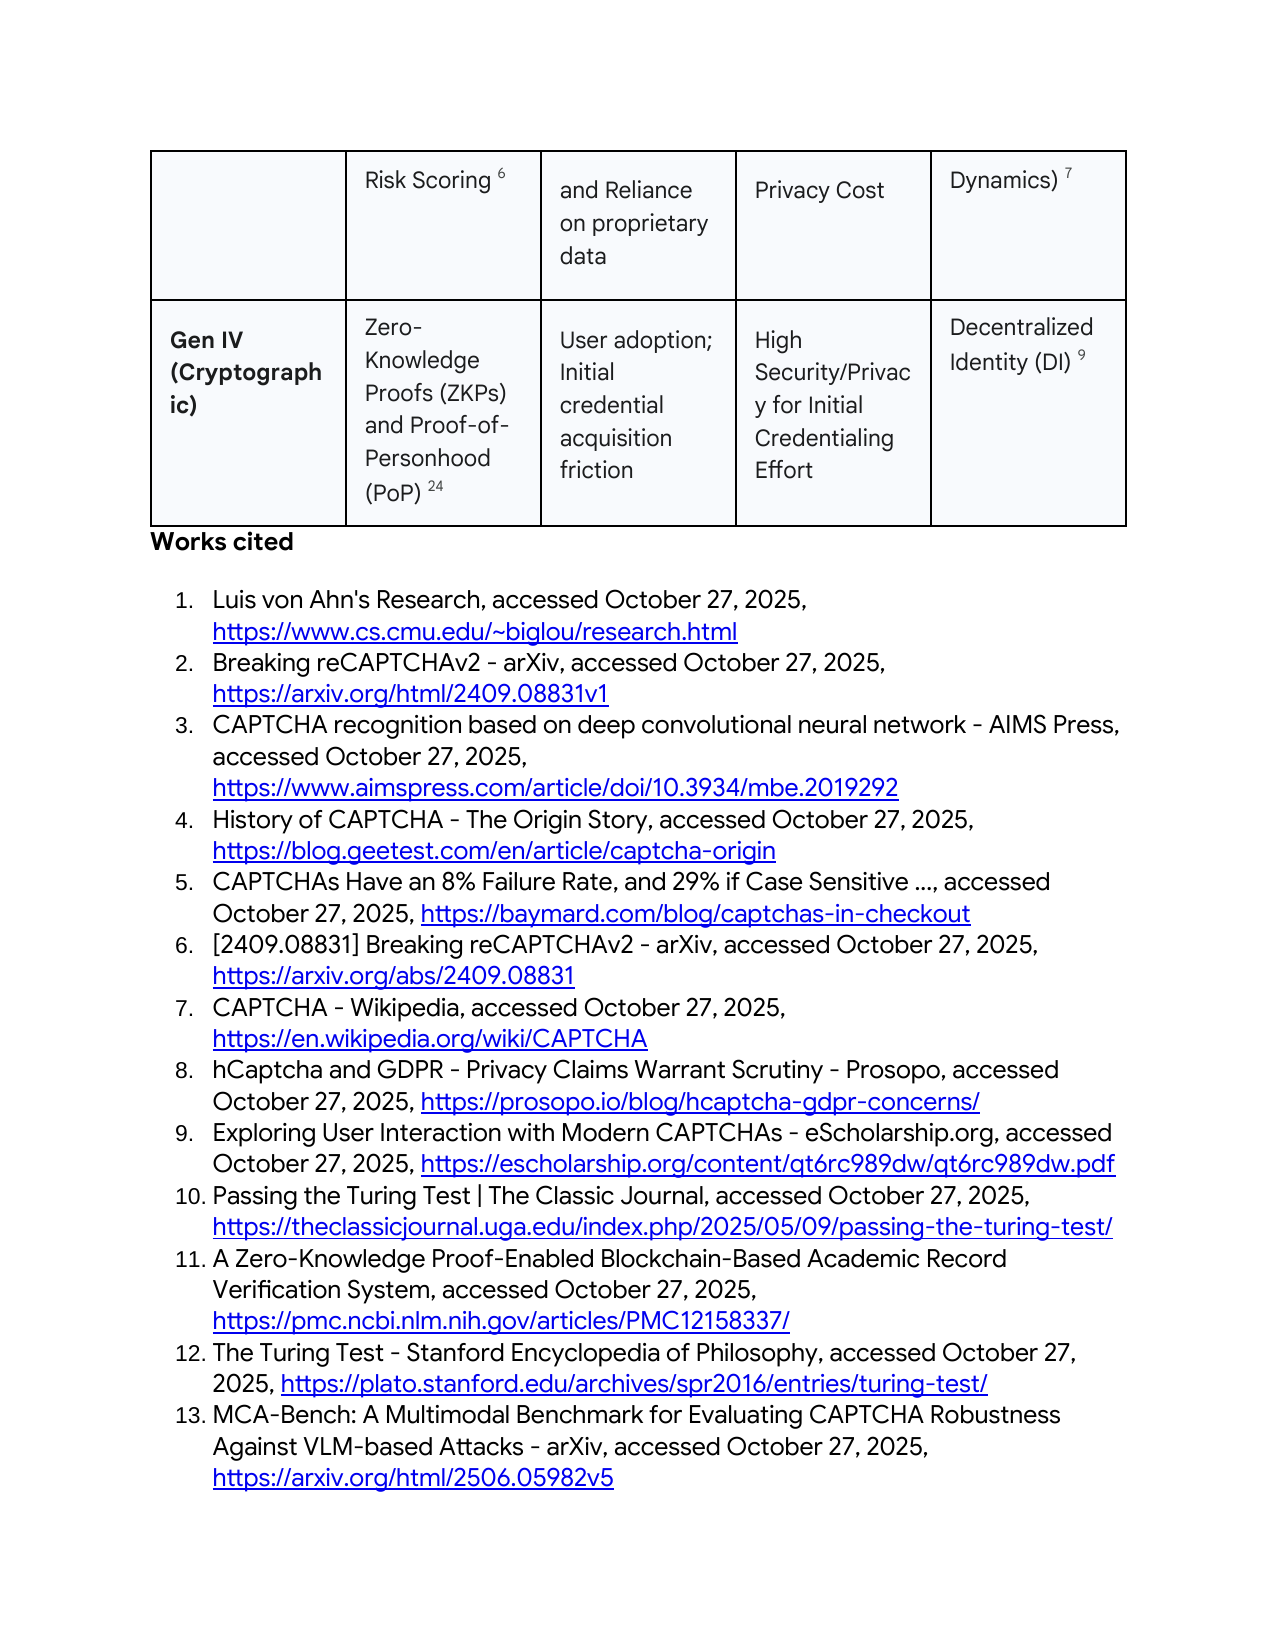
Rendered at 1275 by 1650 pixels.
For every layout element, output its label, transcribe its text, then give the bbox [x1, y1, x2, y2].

table_cell High Security/Privacy for Initial Credentialing Effort [737, 301, 930, 525]
list Passing the Turing Test | The Classic Journal, accessed October 27, 2025, https://theclassicjournal.uga.edu/index.php/2025/05/09/passing-the-turing-test/ [175, 1180, 1125, 1243]
list The Turing Test - Stanford Encyclopedia of Philosophy, accessed October 27, 2025, https://plato.stanford.edu/archives/spr2016/entries/turing-test/ [175, 1337, 1125, 1399]
list [2409.08831] Breaking reCAPTCHAv2 - arXiv, accessed October 27, 2025, https://arxiv.org/abs/2409.08831 [175, 929, 1125, 992]
table_cell Gen IV (Cryptographic) [152, 301, 345, 525]
list CAPTCHA - Wikipedia, accessed October 27, 2025, https://en.wikipedia.org/wiki/CAPTCHA [175, 992, 1125, 1055]
table_cell User adoption; Initial credential acquisition friction [542, 301, 735, 525]
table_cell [932, 152, 1125, 299]
list MCA-Bench: A Multimodal Benchmark for Evaluating CAPTCHA Robustness Against VLM-based Attacks - arXiv, accessed October 27, 2025, https://arxiv.org/html/2506.05982v5 [175, 1399, 1125, 1494]
subtitle Works cited [150, 527, 1125, 558]
list Exploring User Interaction with Modern CAPTCHAs - eScholarship.org, accessed October 27, 2025, https://escholarship.org/content/qt6rc989dw/qt6rc989dw.pdf [175, 1117, 1125, 1180]
list A Zero-Knowledge Proof-Enabled Blockchain-Based Academic Record Verification System, accessed October 27, 2025, https://pmc.ncbi.nlm.nih.gov/articles/PMC12158337/ [175, 1243, 1125, 1337]
list Breaking reCAPTCHAv2 - arXiv, accessed October 27, 2025, https://arxiv.org/html/2409.08831v1 [175, 647, 1125, 710]
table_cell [347, 152, 540, 299]
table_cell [542, 152, 735, 299]
list History of CAPTCHA - The Origin Story, accessed October 27, 2025, https://blog.geetest.com/en/article/captcha-origin [175, 804, 1125, 867]
list hCaptcha and GDPR - Privacy Claims Warrant Scrutiny - Prosopo, accessed October 27, 2025, https://prosopo.io/blog/hcaptcha-gdpr-concerns/ [175, 1055, 1125, 1117]
table_cell Zero-Knowledge Proofs (ZKPs) and Proof-of-Personhood (PoP) 24 [347, 301, 540, 525]
list CAPTCHAs Have an 8% Failure Rate, and 29% if Case Sensitive ..., accessed October 27, 2025, https://baymard.com/blog/captchas-in-checkout [175, 867, 1125, 929]
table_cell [737, 152, 930, 299]
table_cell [152, 152, 345, 299]
table_cell Decentralized Identity (DI) 9 [932, 301, 1125, 525]
list Luis von Ahn's Research, accessed October 27, 2025, https://www.cs.cmu.edu/~biglou/research.html [175, 584, 1125, 647]
list CAPTCHA recognition based on deep convolutional neural network - AIMS Press, accessed October 27, 2025, https://www.aimspress.com/article/doi/10.3934/mbe.2019292 [175, 710, 1125, 804]
